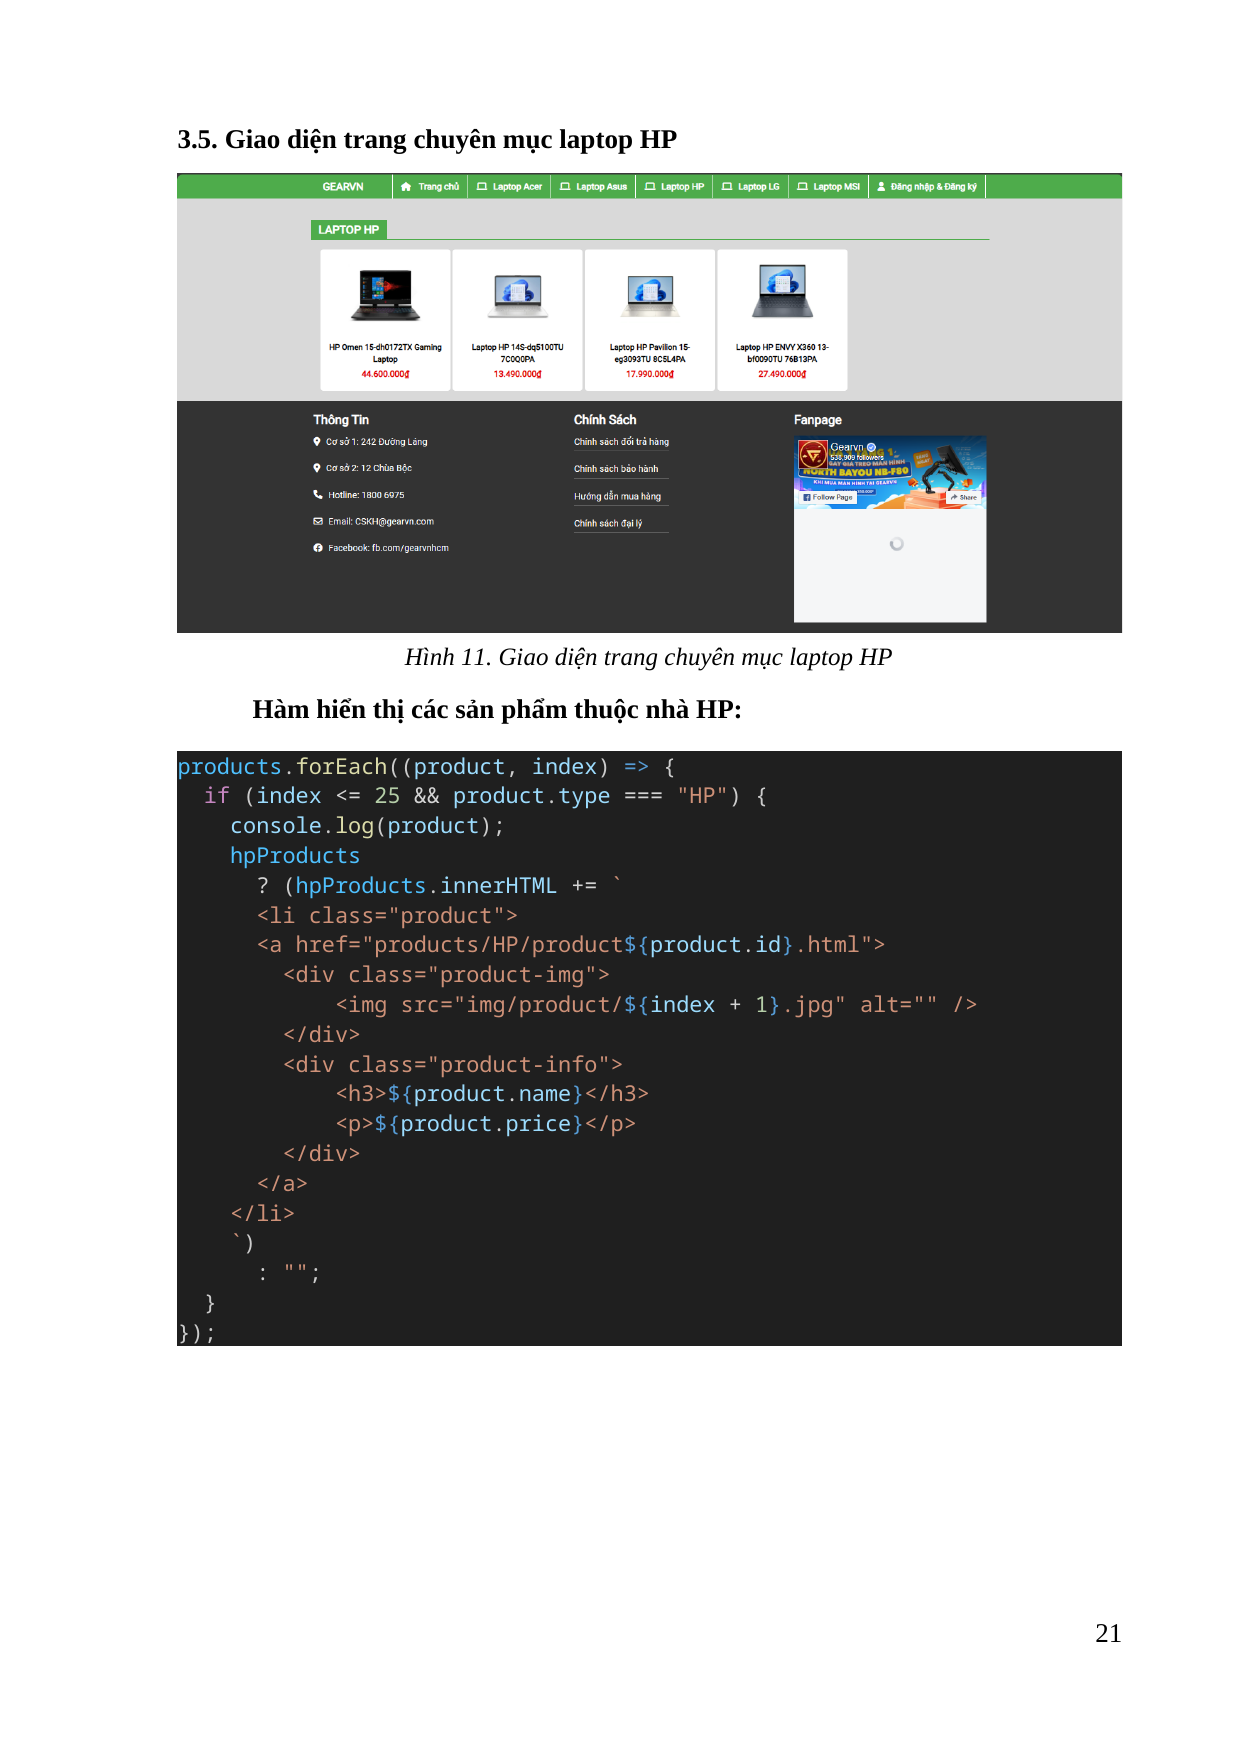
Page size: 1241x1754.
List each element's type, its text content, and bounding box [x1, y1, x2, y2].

text </div> [177, 1138, 1122, 1168]
text } [177, 1287, 1122, 1317]
text <h3>${product.name}</h3> [177, 1078, 1122, 1108]
text products.forEach((product, index) => { [177, 751, 1122, 780]
text : ""; [177, 1257, 1122, 1287]
text </div> [177, 1019, 1122, 1048]
text <div class="product-info"> [177, 1048, 1122, 1078]
text <p>${product.price}</p> [177, 1108, 1122, 1138]
text <div class="product-img"> [177, 959, 1122, 989]
text console.log(product); [177, 810, 1122, 840]
text `) [177, 1227, 1122, 1257]
text </li> [177, 1197, 1122, 1227]
picture [177, 173, 1123, 633]
text <li class="product"> [177, 899, 1122, 929]
text ? (hpProducts.innerHTML += ` [177, 870, 1122, 899]
text hpProducts [177, 840, 1122, 870]
text <a href="products/HP/product${product.id}.html"> [177, 929, 1122, 959]
text </a> [177, 1168, 1122, 1197]
text Hàm hiển thị các sản phẩm thuộc nhà HP: [177, 671, 1122, 725]
text }); [177, 1317, 1122, 1346]
text if (index <= 25 && product.type === "HP") { [177, 780, 1122, 810]
subtitle 3.5. Giao diện trang chuyên mục laptop HP [177, 123, 1122, 154]
text <img src="img/product/${index + 1}.jpg" alt="" /> [177, 989, 1122, 1019]
